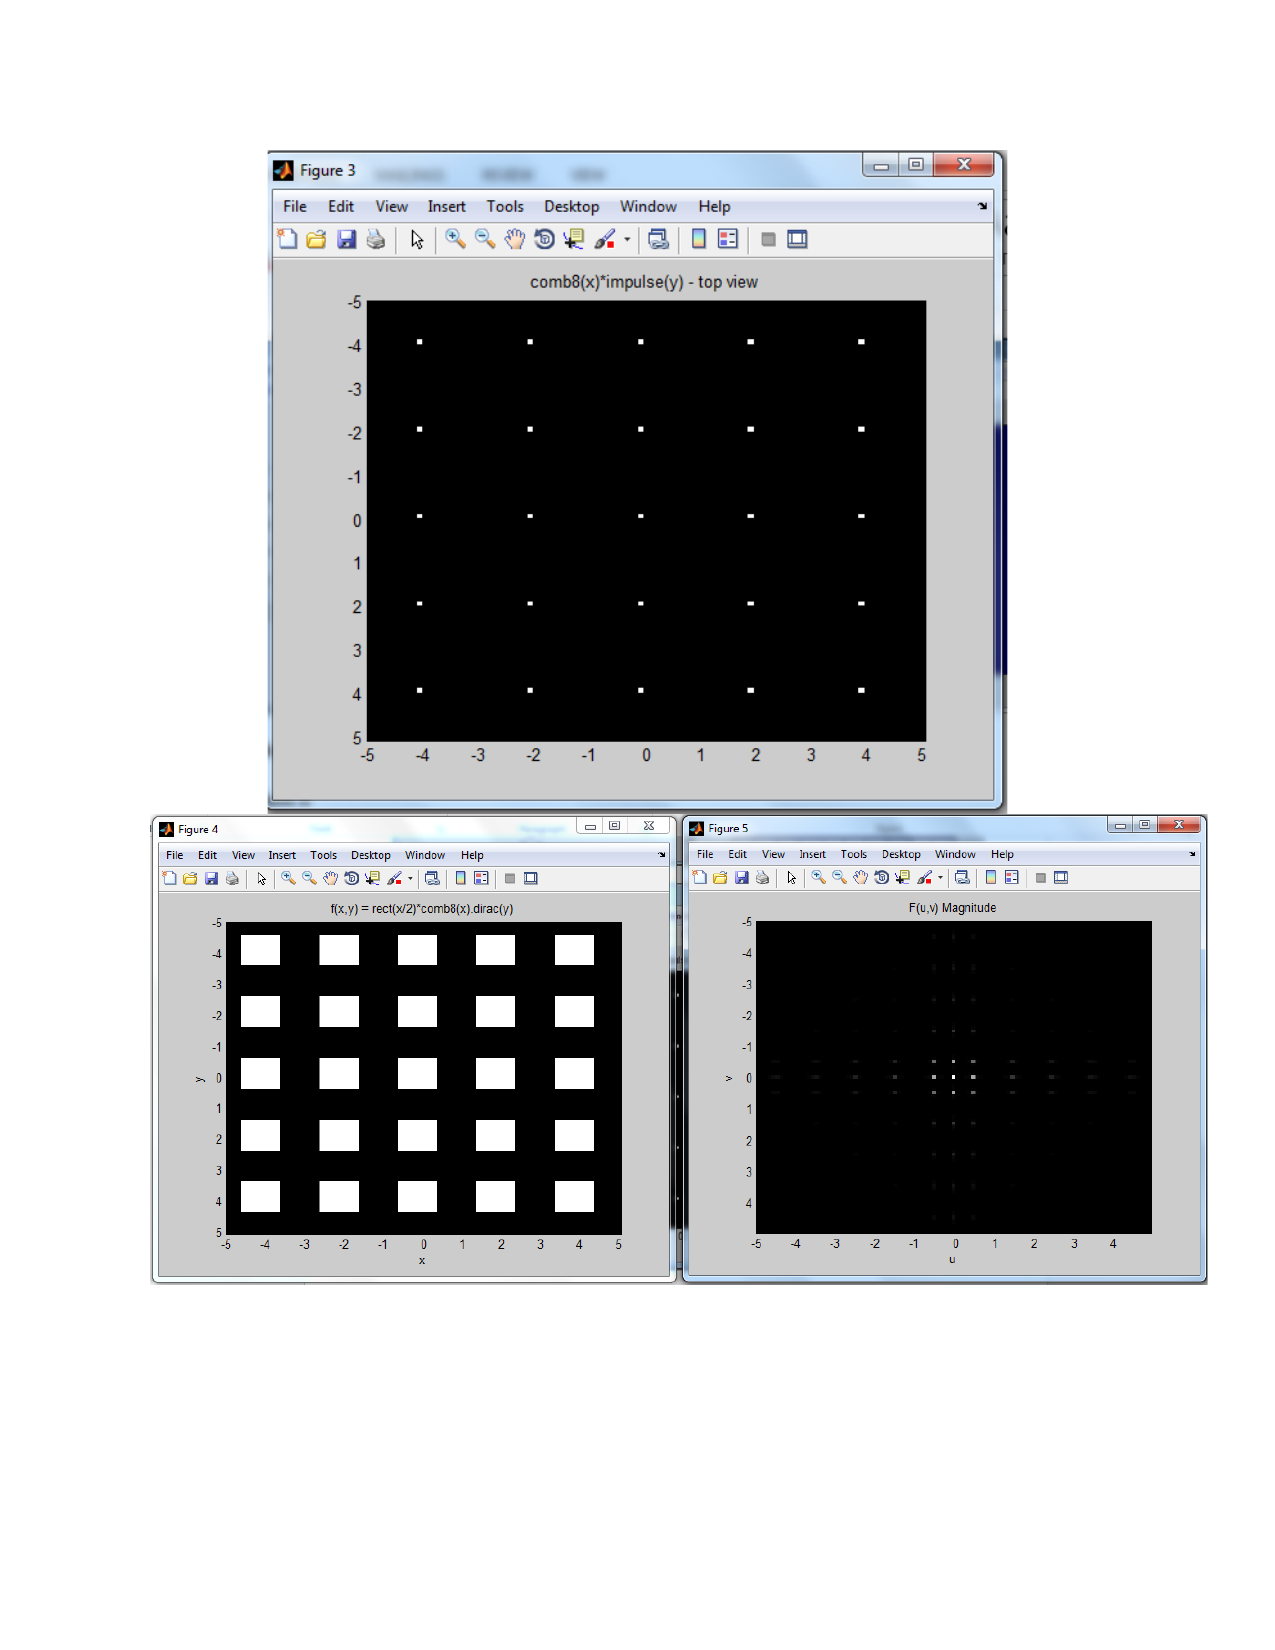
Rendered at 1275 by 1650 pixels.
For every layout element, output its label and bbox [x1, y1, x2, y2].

picture [150, 150, 1208, 1285]
